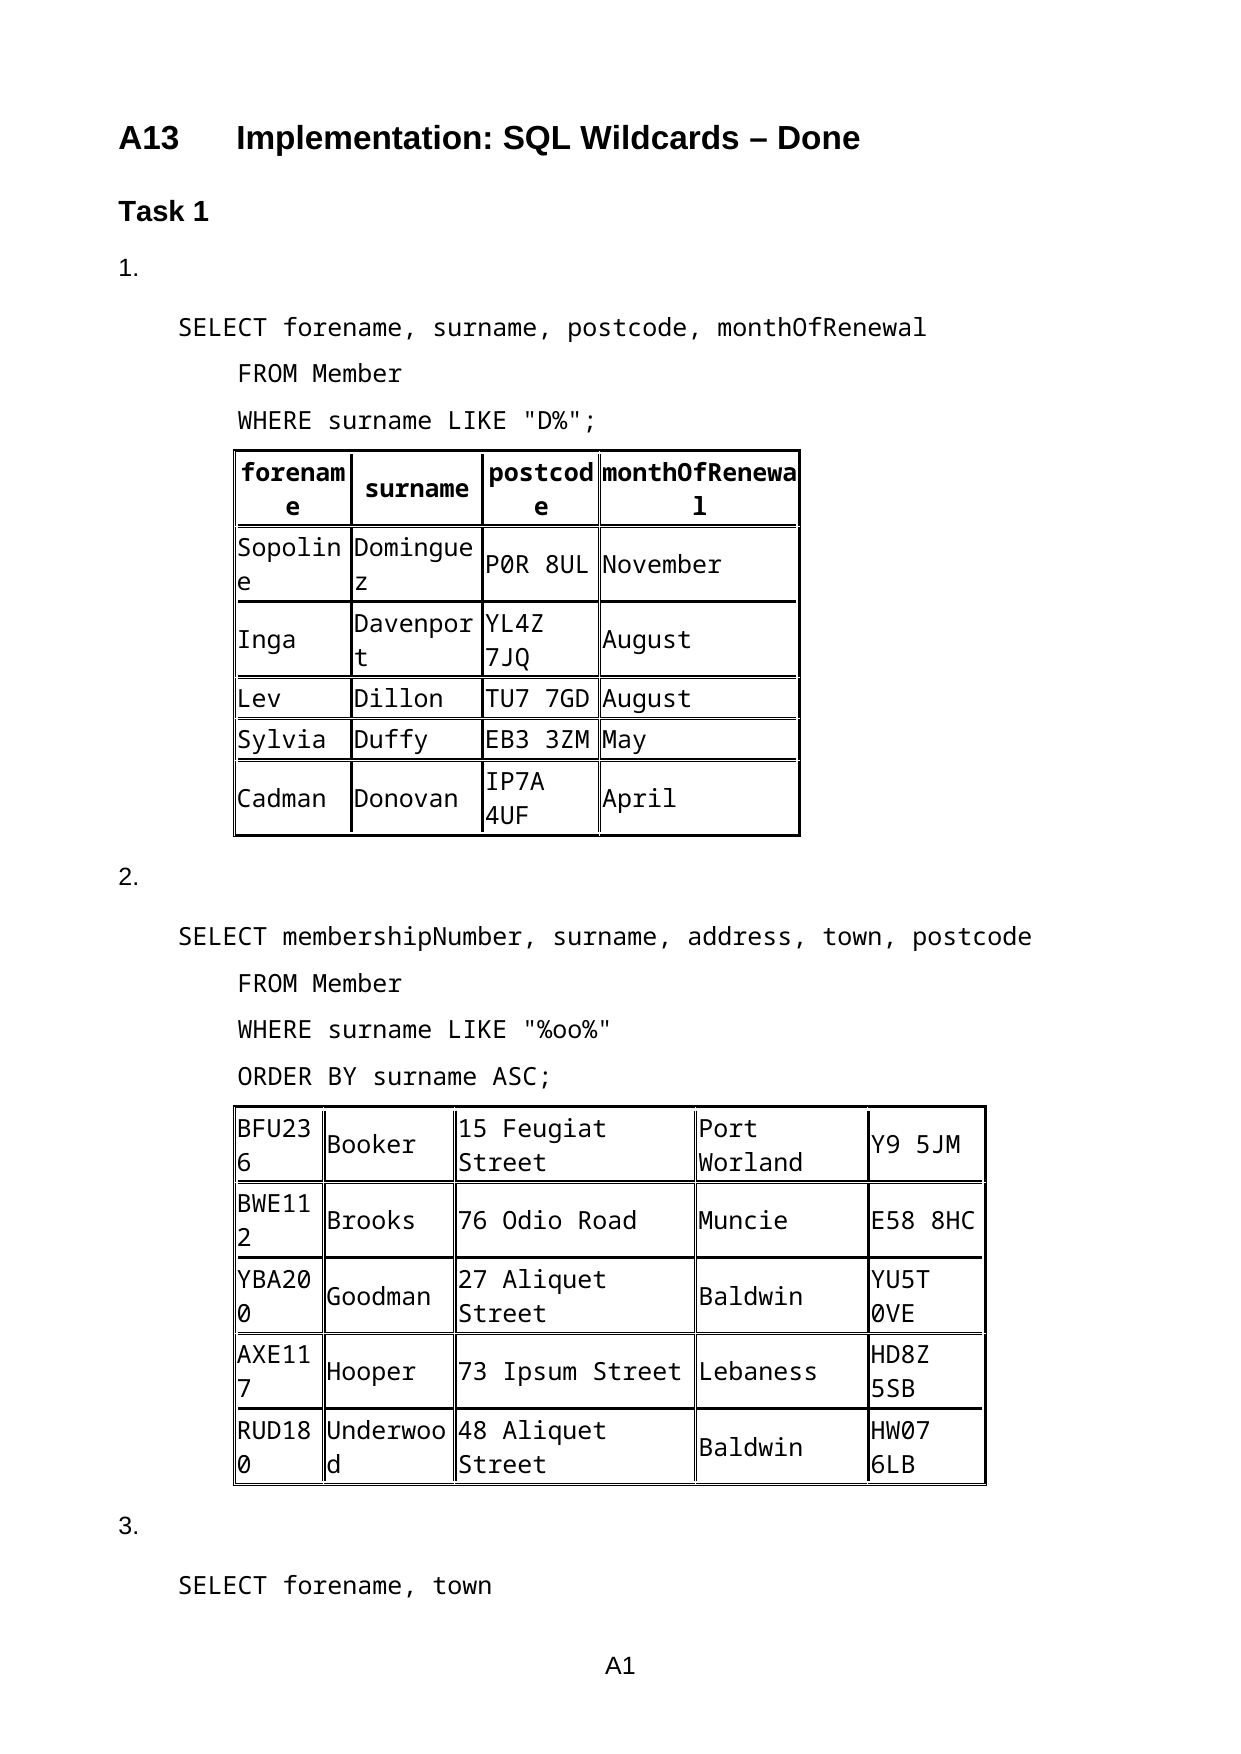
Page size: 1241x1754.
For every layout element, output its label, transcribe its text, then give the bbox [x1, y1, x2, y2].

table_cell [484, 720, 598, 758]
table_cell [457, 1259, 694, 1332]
text WHERE surname LIKE "D%"; [177, 402, 1122, 436]
text SELECT forename, surname, postcode, monthOfRenewal [177, 309, 1122, 343]
text SELECT forename, town [177, 1567, 1122, 1601]
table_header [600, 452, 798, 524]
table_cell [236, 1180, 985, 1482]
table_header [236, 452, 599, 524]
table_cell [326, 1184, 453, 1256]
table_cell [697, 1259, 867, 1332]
text FROM Member [177, 965, 1122, 999]
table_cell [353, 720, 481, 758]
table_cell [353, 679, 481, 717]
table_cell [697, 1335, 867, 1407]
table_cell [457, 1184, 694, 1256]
text ORDER BY surname ASC; [177, 1058, 1122, 1092]
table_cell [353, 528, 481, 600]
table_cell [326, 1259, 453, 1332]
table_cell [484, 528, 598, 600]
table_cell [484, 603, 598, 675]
subtitle Task 1 [118, 194, 1122, 228]
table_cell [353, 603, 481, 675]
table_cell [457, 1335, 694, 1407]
text WHERE surname LIKE "%oo%" [177, 1012, 1122, 1046]
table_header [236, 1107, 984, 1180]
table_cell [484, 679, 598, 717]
text FROM Member [177, 356, 1122, 390]
subtitle Implementation: SQL Wildcards – Done [118, 118, 1122, 157]
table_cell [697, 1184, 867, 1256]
text SELECT membershipNumber, surname, address, town, postcode [177, 919, 1122, 953]
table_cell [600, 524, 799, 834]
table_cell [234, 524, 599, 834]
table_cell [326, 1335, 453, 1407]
